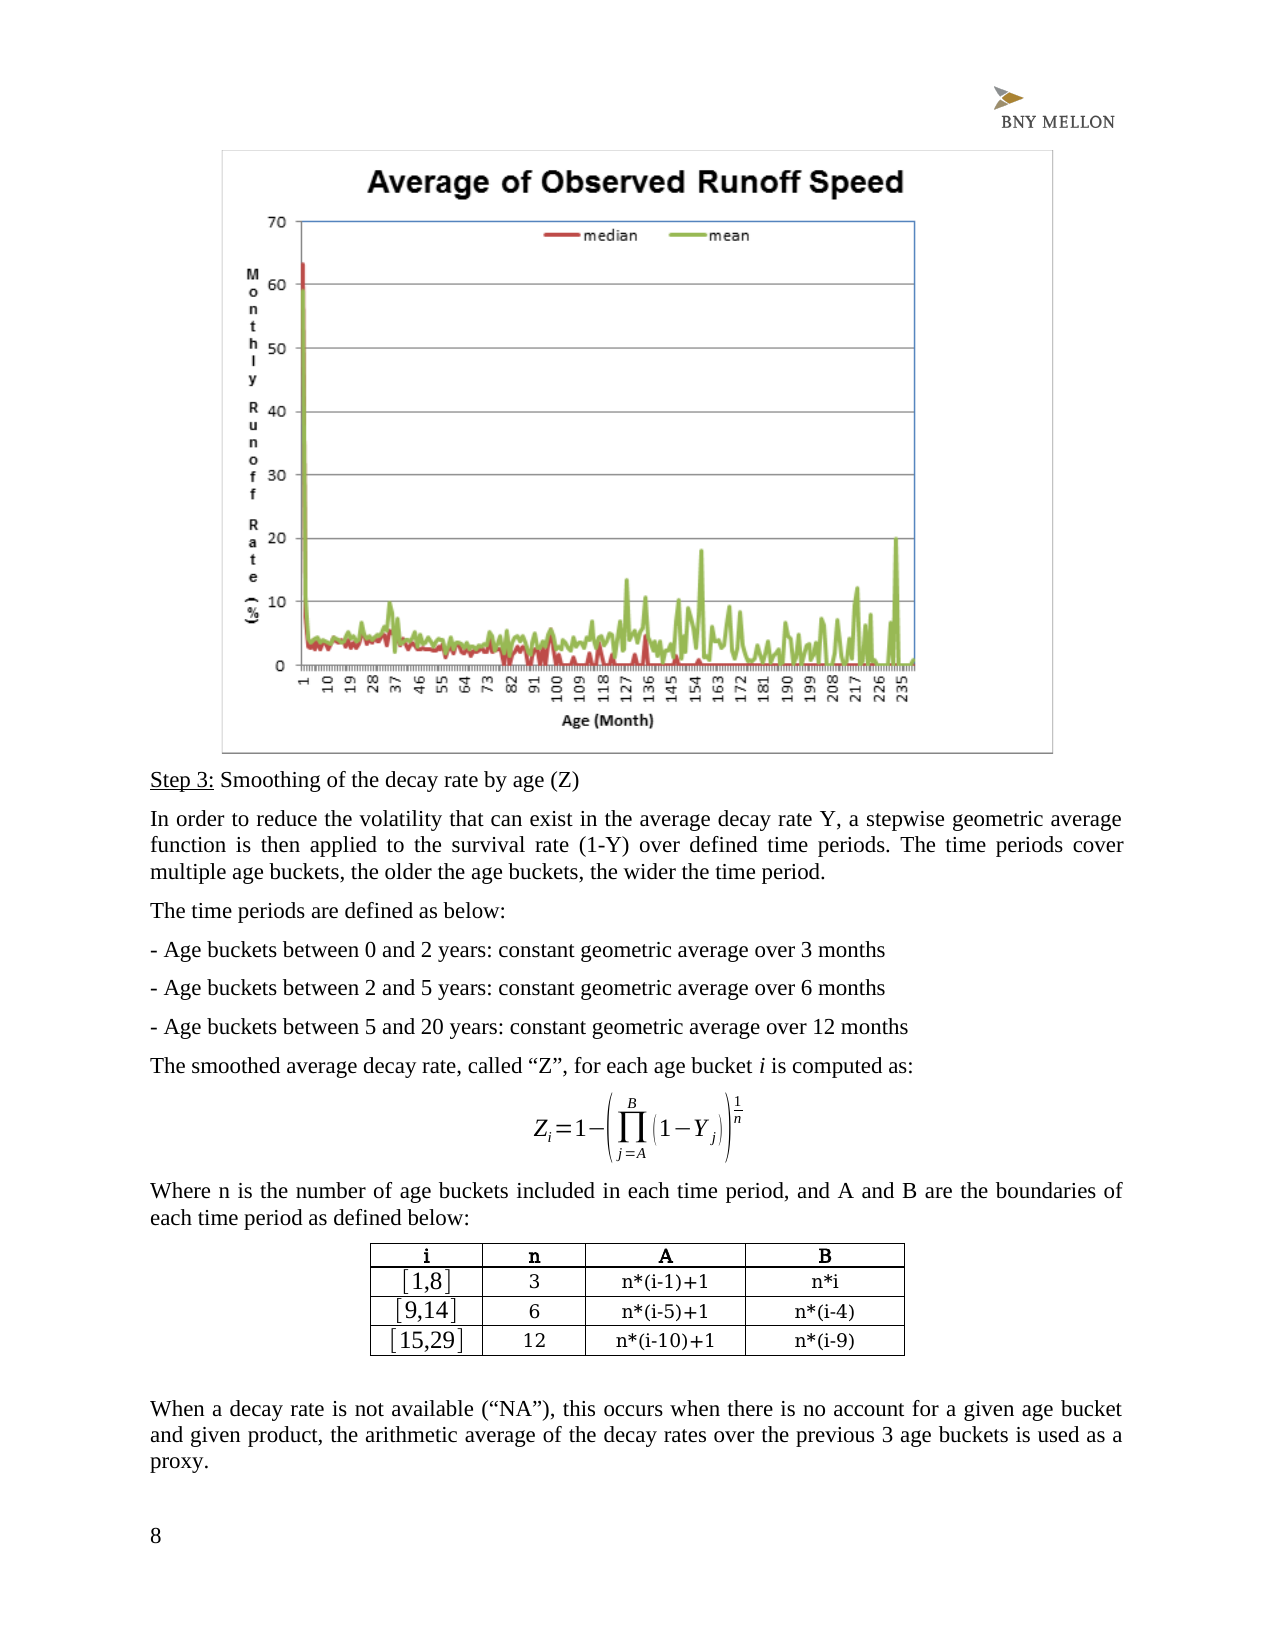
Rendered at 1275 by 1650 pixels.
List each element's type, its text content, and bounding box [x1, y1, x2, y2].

table_cell 6 [483, 1297, 585, 1325]
table_cell [371, 1268, 482, 1296]
text - Age buckets between 5 and 20 years: constant geometric average over 12 months [150, 1013, 1125, 1040]
table_header n [483, 1244, 585, 1266]
text The smoothed average decay rate, called “Z”, for each age bucket i is computed as: [150, 1052, 1125, 1078]
table_header B [746, 1244, 904, 1266]
text - Age buckets between 0 and 2 years: constant geometric average over 3 months [150, 936, 1125, 962]
table_cell 3 [483, 1268, 585, 1296]
text Where n is the number of age buckets included in each time period, and A and B are the boundaries of each time period as defined below: [150, 1178, 1125, 1230]
picture [982, 75, 1125, 140]
table_cell n*(i-9) [746, 1326, 904, 1355]
table_cell n*(i-10)+1 [586, 1326, 745, 1355]
table_header i [371, 1244, 482, 1266]
table_cell n*i [746, 1268, 904, 1296]
text The time periods are defined as below: [150, 897, 1125, 923]
picture [221, 150, 1054, 754]
table_cell n*(i-5)+1 [586, 1297, 745, 1325]
text In order to reduce the volatility that can exist in the average decay rate Y, a stepwise geometric average function is then applied to the survival rate (1-Y) over defined time periods. The time periods cover multiple age buckets, the older the age buckets, the wider the time period. [150, 805, 1125, 884]
table_header A [586, 1244, 745, 1266]
table_cell 12 [483, 1326, 585, 1355]
table_cell [371, 1297, 482, 1325]
text When a decay rate is not available (“NA”), this occurs when there is no account for a given age bucket and given product, the arithmetic average of the decay rates over the previous 3 age buckets is used as a proxy. [150, 1395, 1125, 1474]
table_cell [371, 1326, 482, 1355]
text - Age buckets between 2 and 5 years: constant geometric average over 6 months [150, 974, 1125, 1001]
table_cell n*(i-1)+1 [586, 1268, 745, 1296]
table_cell n*(i-4) [746, 1297, 904, 1325]
text Step 3: Smoothing of the decay rate by age (Z) [150, 766, 1125, 793]
